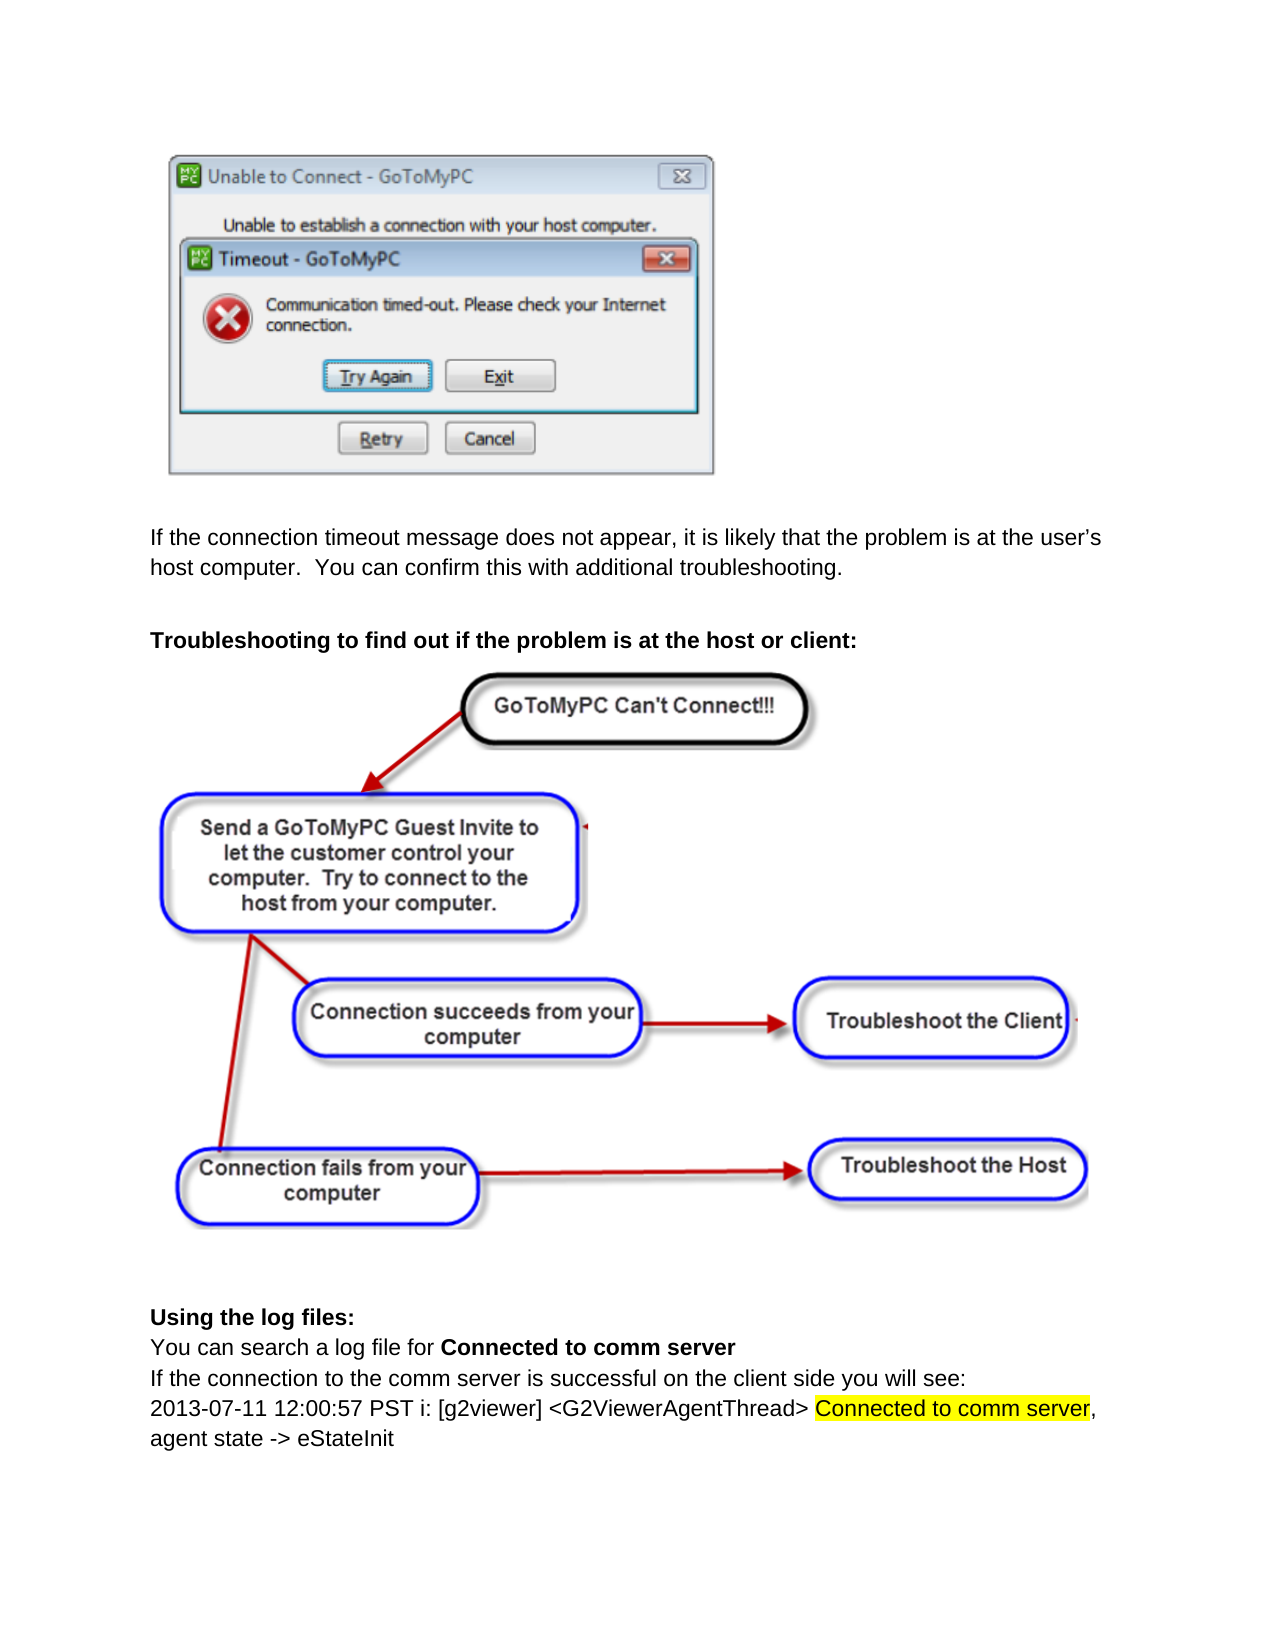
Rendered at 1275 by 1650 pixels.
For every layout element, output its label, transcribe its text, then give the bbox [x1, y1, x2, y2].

text You can search a log file for Connected to comm server [150, 1334, 1125, 1361]
picture [150, 657, 1125, 1237]
text If the connection to the comm server is successful on the client side you will see: [150, 1364, 1125, 1391]
text Troubleshooting to find out if the problem is at the host or client: [150, 627, 1125, 653]
picture [150, 150, 736, 482]
text 2013-07-11 12:00:57 PST i: [g2viewer] <G2ViewerAgentThread> Connected to comm server, agent state -> eStateInit [150, 1395, 1125, 1451]
text Using the log files: [150, 1304, 1125, 1330]
text If the connection timeout message does not appear, it is likely that the problem is at the user’s host computer. You can confirm this with additional troubleshooting. [150, 524, 1125, 581]
